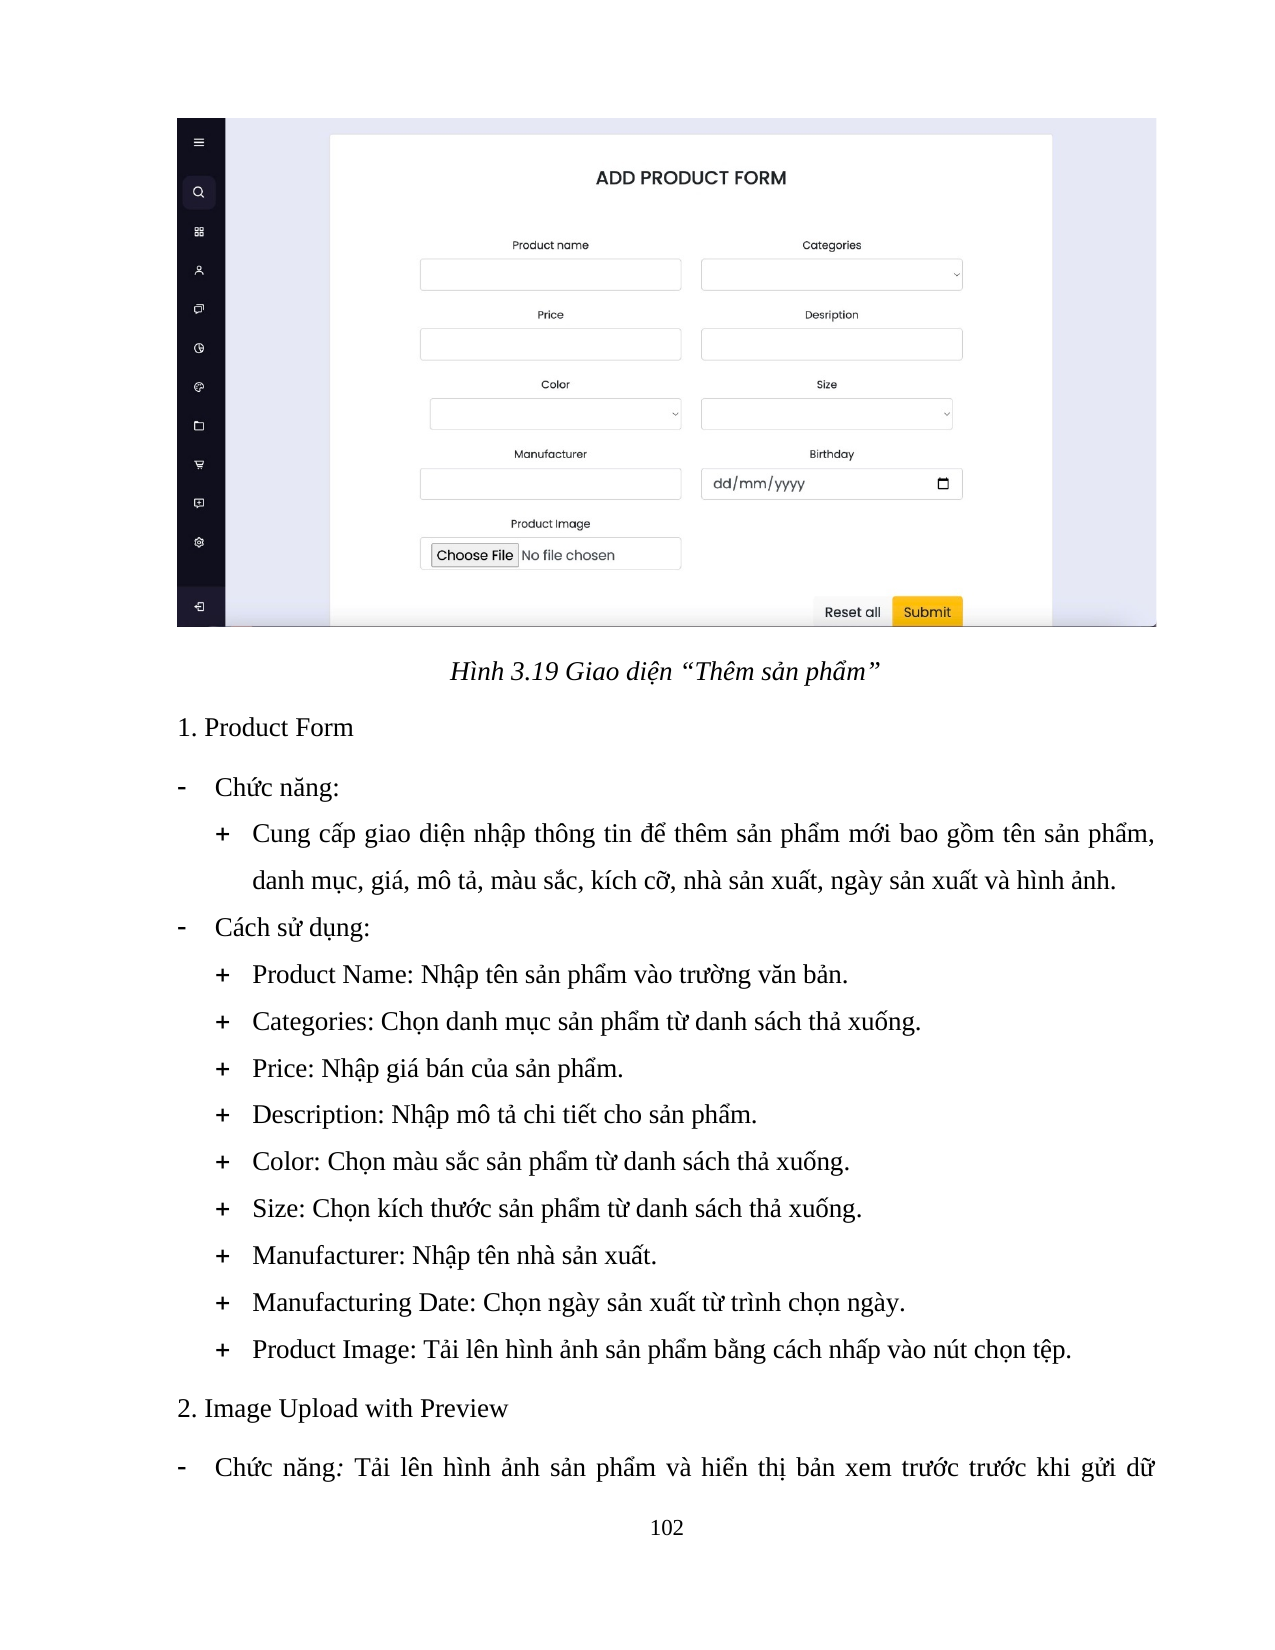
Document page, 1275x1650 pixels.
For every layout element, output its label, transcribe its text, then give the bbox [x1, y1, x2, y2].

text Color: Chọn màu sắc sản phẩm từ danh sách thả xuống. [214, 1145, 1156, 1177]
text Product Name: Nhập tên sản phẩm vào trường văn bản. [214, 958, 1156, 989]
text Manufacturing Date: Chọn ngày sản xuất từ trình chọn ngày. [214, 1286, 1156, 1317]
text Description: Nhập mô tả chi tiết cho sản phẩm. [214, 1098, 1156, 1130]
text Categories: Chọn danh mục sản phẩm từ danh sách thả xuống. [214, 1005, 1156, 1036]
text Cung cấp giao diện nhập thông tin để thêm sản phẩm mới bao gồm tên sản phẩm, danh mục, giá, mô tả, màu sắc, kích cỡ, nhà sản xuất, ngày sản xuất và hình ảnh. [214, 818, 1156, 896]
text Chức năng: [177, 771, 1156, 802]
text 2. Image Upload with Preview [177, 1392, 1156, 1423]
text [177, 1451, 1156, 1483]
text Giao diện “Thêm sản phẩm” [177, 655, 1156, 686]
text 1. Product Form [177, 712, 1156, 743]
text Size: Chọn kích thước sản phẩm từ danh sách thả xuống. [214, 1192, 1156, 1223]
text Price: Nhập giá bán của sản phẩm. [214, 1052, 1156, 1083]
picture [177, 118, 1157, 627]
text Manufacturer: Nhập tên nhà sản xuất. [214, 1239, 1156, 1270]
text Cách sử dụng: [177, 911, 1156, 942]
text Product Image: Tải lên hình ảnh sản phẩm bằng cách nhấp vào nút chọn tệp. [214, 1333, 1156, 1364]
